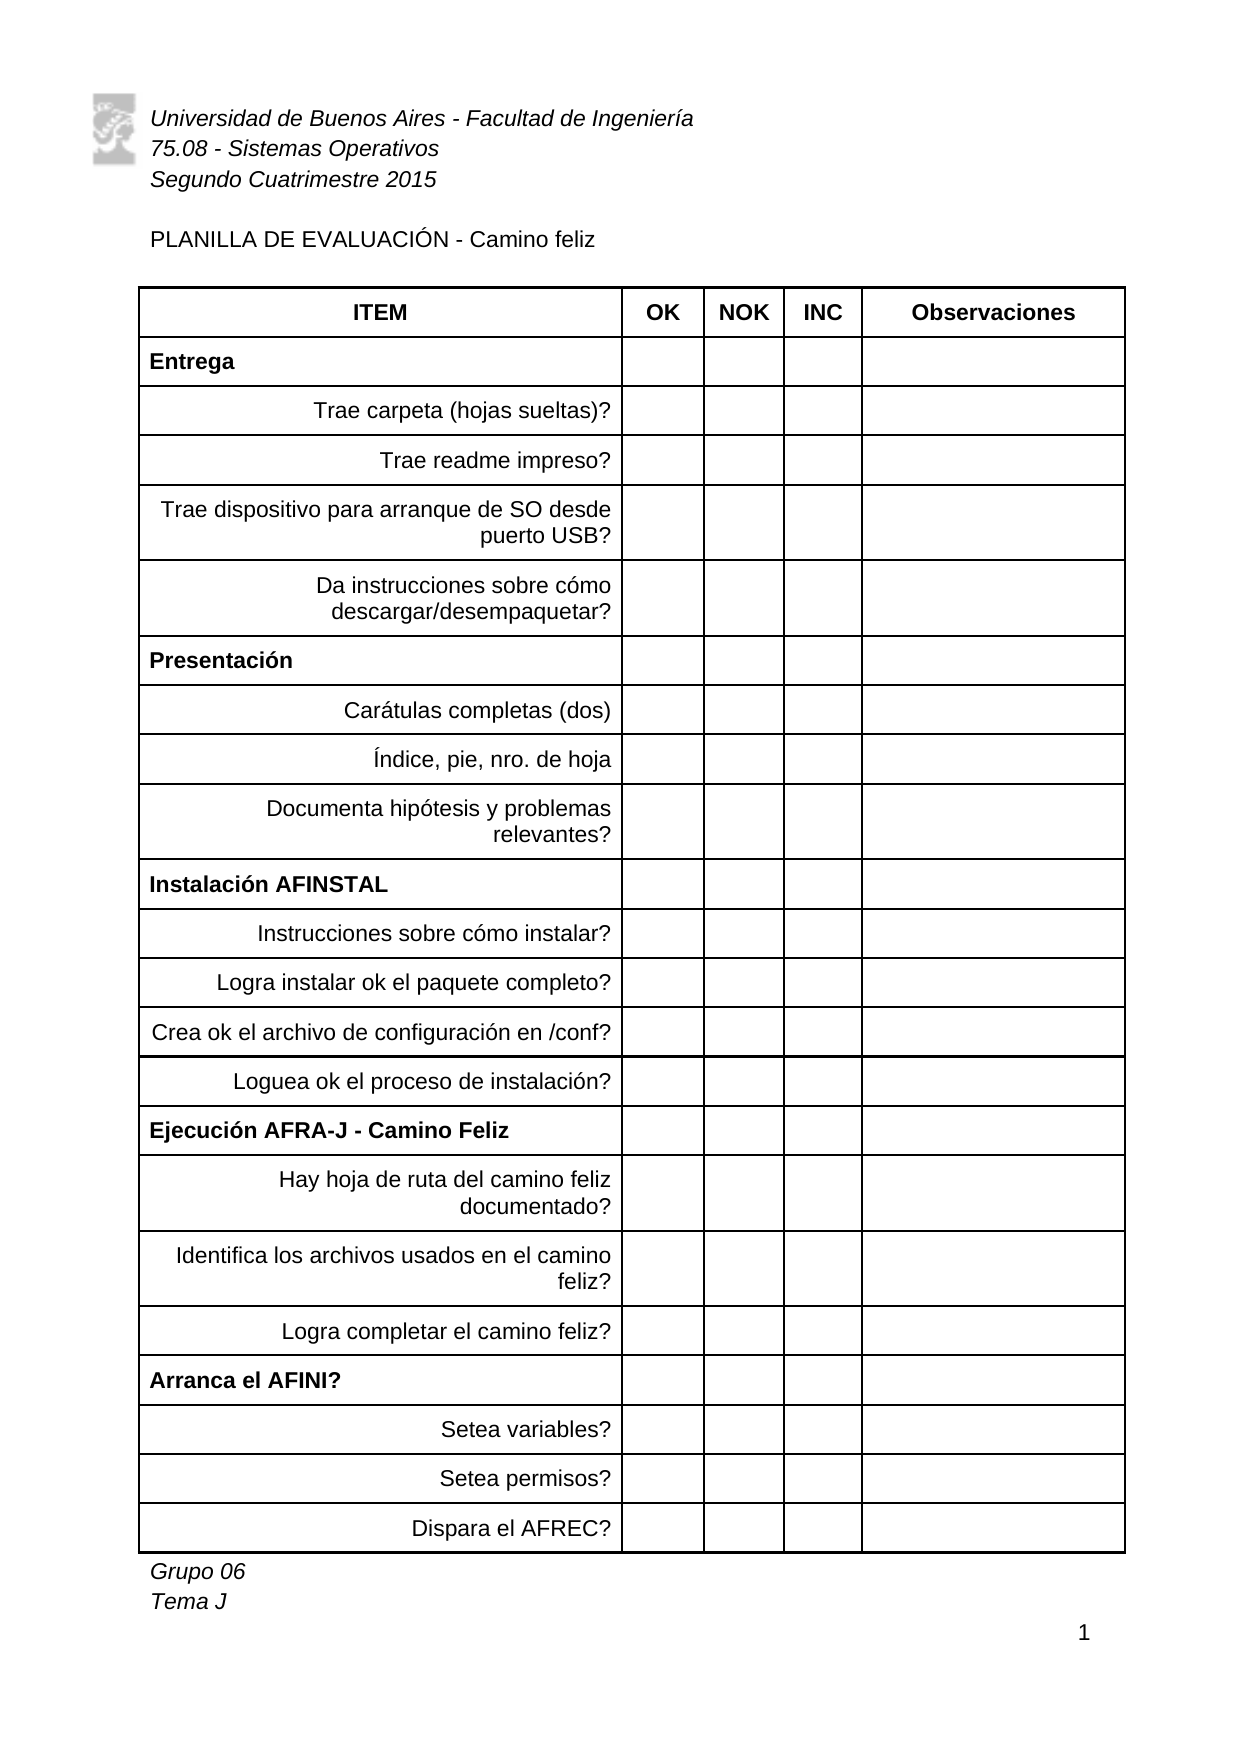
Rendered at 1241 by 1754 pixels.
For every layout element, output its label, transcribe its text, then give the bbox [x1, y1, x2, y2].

table_cell [623, 1356, 703, 1404]
table_cell [705, 1504, 783, 1551]
table_cell [623, 387, 703, 434]
table_cell [705, 910, 783, 957]
table_cell [705, 637, 783, 684]
table_cell [705, 387, 783, 434]
table_cell [785, 1356, 861, 1404]
table_cell [705, 1232, 783, 1305]
table_cell [863, 1107, 1124, 1154]
table_cell Carátulas completas (dos) [140, 686, 621, 733]
table_cell [863, 561, 1124, 635]
table_cell [623, 785, 703, 858]
table_header INC [785, 289, 861, 336]
table_cell [863, 1008, 1124, 1055]
picture [92, 92, 143, 169]
table_cell [623, 338, 703, 385]
table_cell [705, 436, 783, 483]
table_cell [785, 1307, 861, 1354]
table_cell [785, 959, 861, 1006]
table_cell [705, 1058, 783, 1104]
table_cell [623, 1307, 703, 1354]
table_cell [623, 735, 703, 783]
table_cell [623, 860, 703, 907]
table_cell [863, 1504, 1124, 1551]
table_cell [623, 436, 703, 483]
table_cell [863, 486, 1124, 559]
table_cell Logra instalar ok el paquete completo? [140, 959, 621, 1006]
table_cell [863, 910, 1124, 957]
table_cell [785, 1504, 861, 1551]
table_cell [785, 1107, 861, 1154]
table_cell Trae carpeta (hojas sueltas)? [140, 387, 621, 434]
table_cell [863, 785, 1124, 858]
table_cell [705, 1156, 783, 1229]
table_cell [785, 1008, 861, 1055]
table_cell Setea permisos? [140, 1455, 621, 1502]
table_cell [623, 1107, 703, 1154]
table_cell [785, 686, 861, 733]
table_cell Documenta hipótesis y problemas relevantes? [140, 785, 621, 858]
table_cell [705, 1406, 783, 1453]
table_cell [705, 1356, 783, 1404]
table_cell [863, 436, 1124, 483]
table_header NOK [705, 289, 783, 336]
table_cell [863, 1156, 1124, 1229]
table_cell Ejecución AFRA-J - Camino Feliz [140, 1107, 621, 1154]
table_cell [705, 735, 783, 783]
table_cell Identifica los archivos usados en el camino feliz? [140, 1232, 621, 1305]
text PLANILLA DE EVALUACIÓN - Camino feliz [150, 226, 1090, 252]
table_cell Instrucciones sobre cómo instalar? [140, 910, 621, 957]
table_cell [785, 486, 861, 559]
table_cell [623, 1058, 703, 1104]
table_cell Loguea ok el proceso de instalación? [140, 1058, 621, 1104]
table_cell [623, 1455, 703, 1502]
table_cell [705, 959, 783, 1006]
table_cell Arranca el AFINI? [140, 1356, 621, 1404]
table_cell [623, 686, 703, 733]
table_cell [863, 1406, 1124, 1453]
table_cell [863, 860, 1124, 907]
table_cell [705, 785, 783, 858]
table_cell Índice, pie, nro. de hoja [140, 735, 621, 783]
table_cell [623, 1406, 703, 1453]
table_cell [785, 436, 861, 483]
table_cell [623, 1008, 703, 1055]
table_cell [785, 860, 861, 907]
table_cell [705, 1307, 783, 1354]
table_cell [863, 1307, 1124, 1354]
table_cell [705, 686, 783, 733]
table_cell [705, 561, 783, 635]
table_header OK [623, 289, 703, 336]
table_header Observaciones [863, 289, 1124, 336]
table_cell [785, 338, 861, 385]
table_cell Da instrucciones sobre cómo descargar/desempaquetar? [140, 561, 621, 635]
table_cell [785, 637, 861, 684]
table_cell Trae dispositivo para arranque de SO desde puerto USB? [140, 486, 621, 559]
table_cell [863, 387, 1124, 434]
table_cell [623, 637, 703, 684]
table_cell [623, 1232, 703, 1305]
table_cell Crea ok el archivo de configuración en /conf? [140, 1008, 621, 1055]
table_cell [863, 959, 1124, 1006]
table_cell [863, 1232, 1124, 1305]
table_cell Presentación [140, 637, 621, 684]
table_cell [785, 735, 861, 783]
table_cell [863, 1356, 1124, 1404]
table_cell [705, 1008, 783, 1055]
table_cell [863, 637, 1124, 684]
table_cell [863, 338, 1124, 385]
table_cell Instalación AFINSTAL [140, 860, 621, 907]
table_cell [705, 486, 783, 559]
table_cell [705, 860, 783, 907]
table_cell [785, 561, 861, 635]
table_cell [863, 1058, 1124, 1104]
table_cell [785, 1156, 861, 1229]
table_cell [785, 1455, 861, 1502]
table_cell [785, 910, 861, 957]
table_cell [623, 1156, 703, 1229]
table_cell [785, 785, 861, 858]
table_cell [863, 686, 1124, 733]
table_cell Trae readme impreso? [140, 436, 621, 483]
table_cell [785, 1406, 861, 1453]
table_cell [623, 1504, 703, 1551]
table_cell [705, 1455, 783, 1502]
table_cell [705, 1107, 783, 1154]
table_cell Dispara el AFREC? [140, 1504, 621, 1551]
table_header ITEM [140, 289, 621, 336]
table_cell [785, 1232, 861, 1305]
table_cell [785, 1058, 861, 1104]
table_cell Hay hoja de ruta del camino feliz documentado? [140, 1156, 621, 1229]
table_cell [623, 561, 703, 635]
table_cell Logra completar el camino feliz? [140, 1307, 621, 1354]
table_cell [623, 910, 703, 957]
table_cell [785, 387, 861, 434]
table_cell Entrega [140, 338, 621, 385]
table_cell Setea variables? [140, 1406, 621, 1453]
table_cell [705, 338, 783, 385]
table_cell [863, 1455, 1124, 1502]
table_cell [623, 959, 703, 1006]
table_cell [623, 486, 703, 559]
table_cell [863, 735, 1124, 783]
